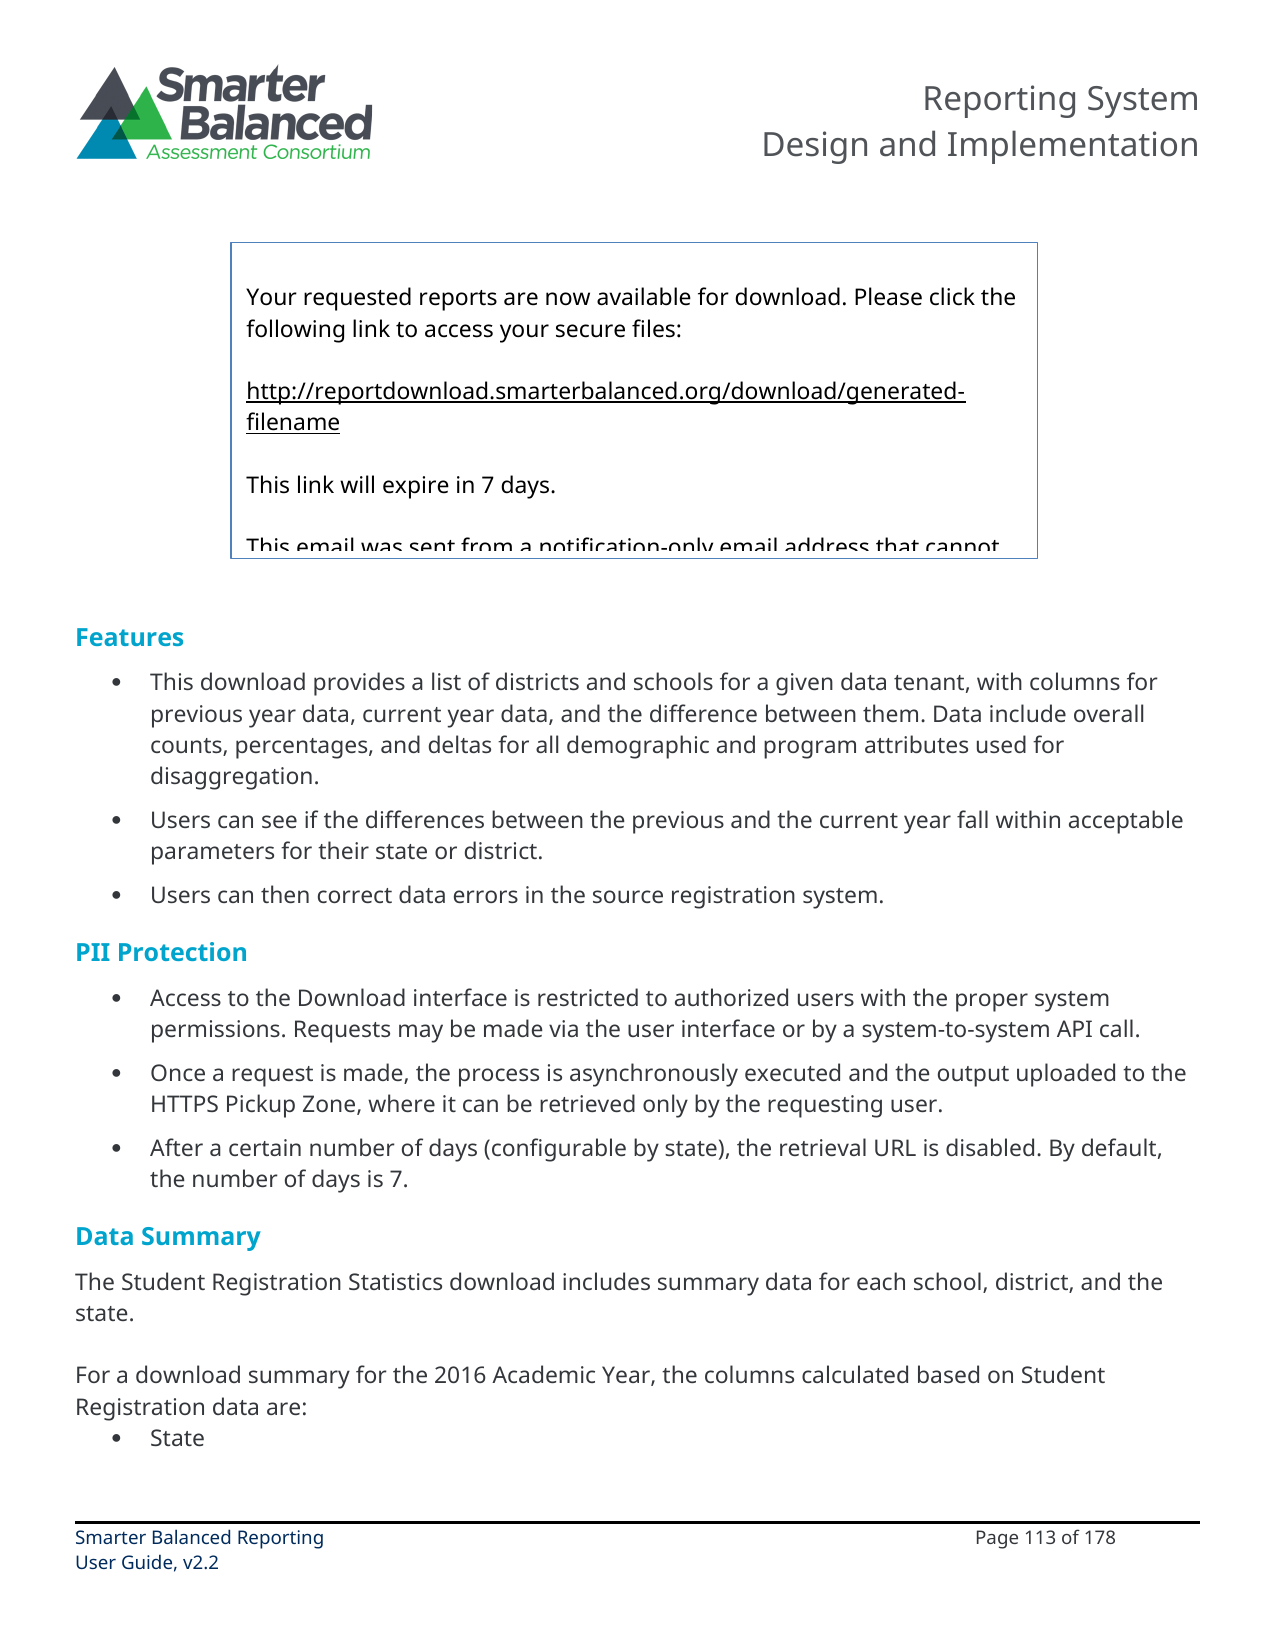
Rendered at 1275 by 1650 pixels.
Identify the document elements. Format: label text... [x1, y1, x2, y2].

list Access to the Download interface is restricted to authorized users with the proper system permissions. Requests may be made via the user interface or by a system-to-system API call. [112, 982, 1200, 1044]
text For a download summary for the 2016 Academic Year, the columns calculated based on Student Registration data are: [75, 1359, 1200, 1422]
text The Student Registration Statistics download includes summary data for each school, district, and the state. [75, 1266, 1200, 1328]
picture [76, 64, 373, 159]
list Once a request is made, the process is asynchronously executed and the output uploaded to the HTTPS Pickup Zone, where it can be retrieved only by the requesting user. [112, 1057, 1200, 1119]
subtitle Features [75, 620, 1200, 654]
list Users can see if the differences between the previous and the current year fall within acceptable parameters for their state or district. [112, 804, 1200, 866]
list This download provides a list of districts and schools for a given data tenant, with columns for previous year data, current year data, and the difference between them. Data include overall counts, percentages, and deltas for all demographic and program attributes used for disaggregation. [112, 666, 1200, 791]
subtitle PII Protection [75, 935, 1200, 969]
list After a certain number of days (configurable by state), the retrieval URL is disabled. By default, the number of days is 7. [112, 1132, 1200, 1194]
list State [112, 1422, 1200, 1453]
subtitle Data Summary [75, 1219, 1200, 1253]
list Users can then correct data errors in the source registration system. [112, 879, 1200, 910]
